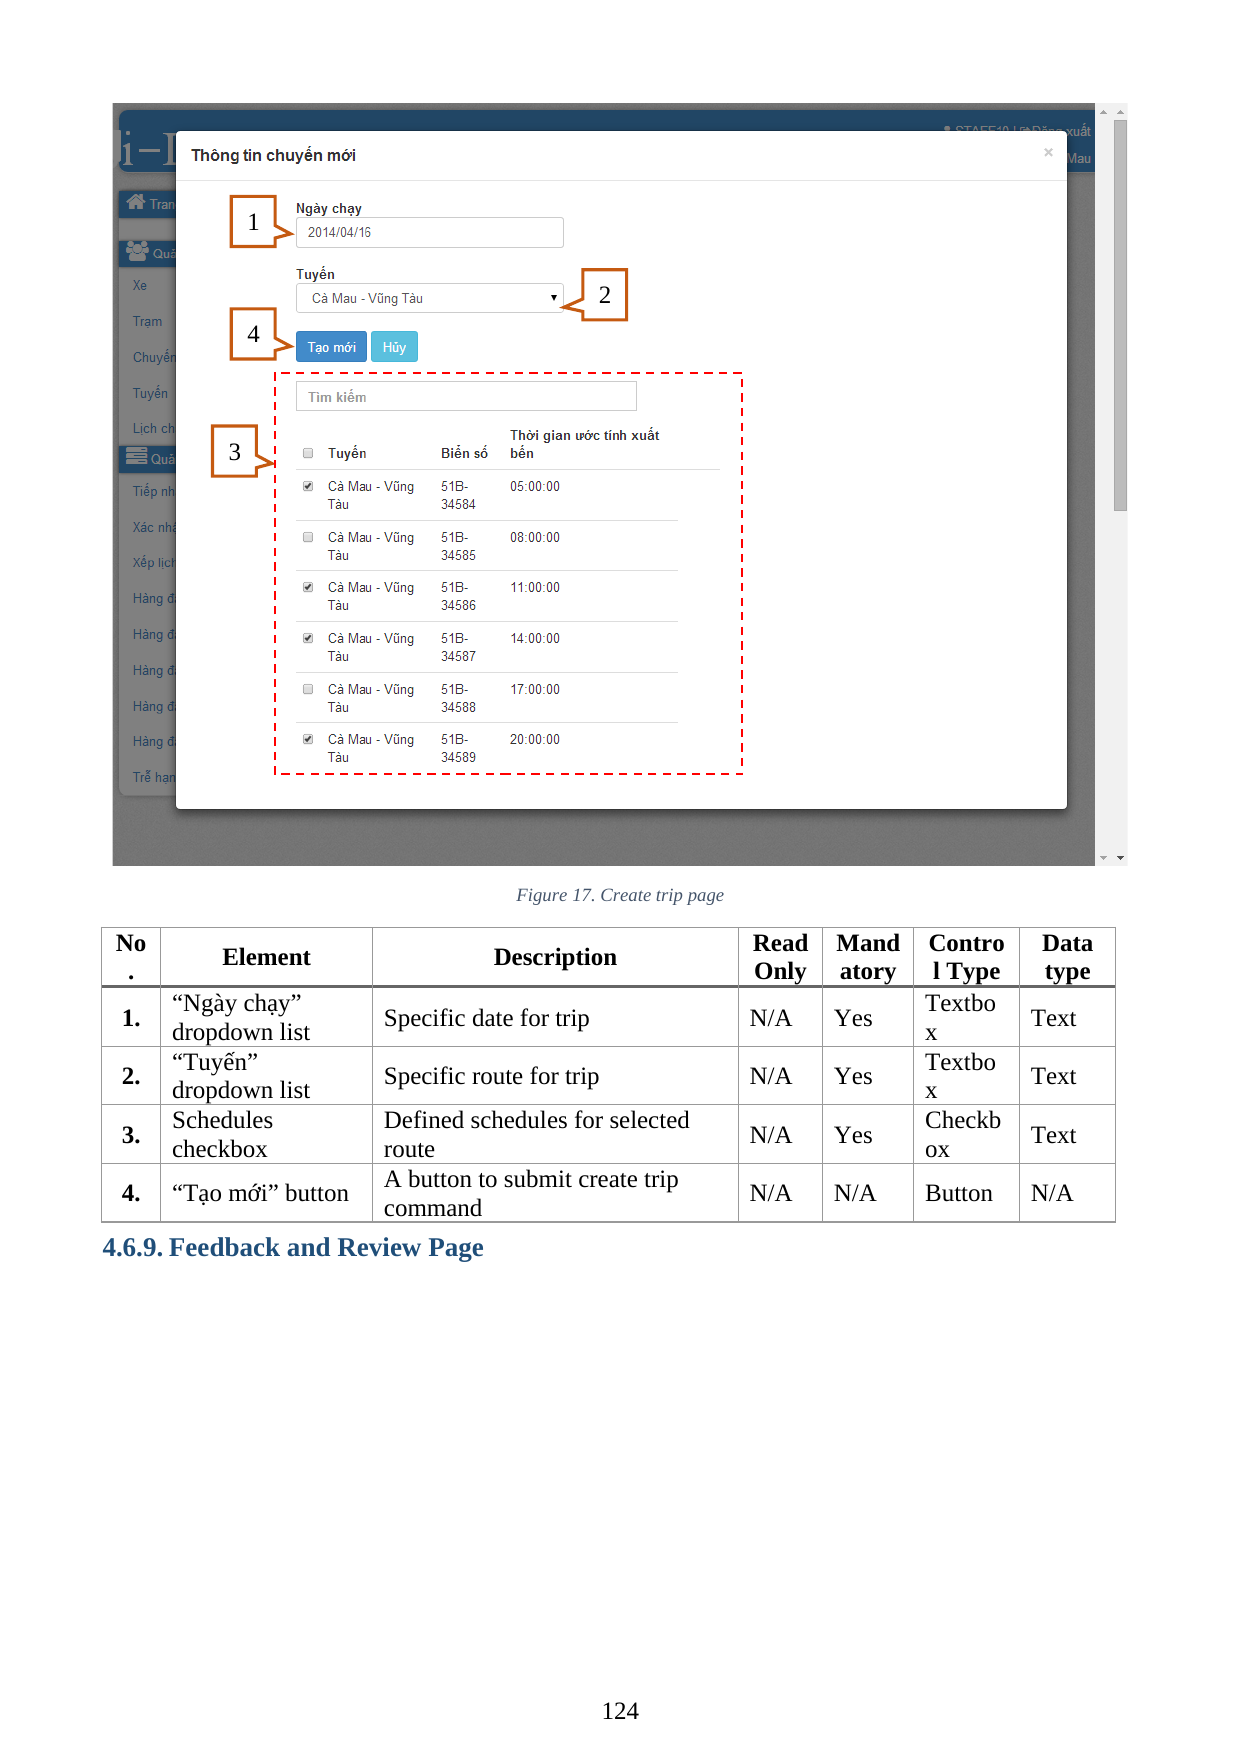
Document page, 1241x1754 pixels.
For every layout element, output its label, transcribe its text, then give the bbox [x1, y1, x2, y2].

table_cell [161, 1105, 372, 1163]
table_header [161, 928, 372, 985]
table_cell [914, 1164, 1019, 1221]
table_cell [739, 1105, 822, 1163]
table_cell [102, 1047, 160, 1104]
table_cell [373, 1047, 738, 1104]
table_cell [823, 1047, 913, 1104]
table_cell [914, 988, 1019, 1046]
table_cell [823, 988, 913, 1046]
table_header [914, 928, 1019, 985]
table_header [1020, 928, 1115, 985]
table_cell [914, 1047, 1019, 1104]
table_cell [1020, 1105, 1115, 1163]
picture [112, 103, 1128, 866]
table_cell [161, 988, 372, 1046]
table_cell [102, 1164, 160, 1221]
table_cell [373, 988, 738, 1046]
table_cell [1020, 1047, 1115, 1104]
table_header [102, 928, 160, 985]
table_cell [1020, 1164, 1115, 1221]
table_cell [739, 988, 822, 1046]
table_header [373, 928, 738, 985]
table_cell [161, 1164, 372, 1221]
text Figure 17. Create trip page [112, 884, 1128, 906]
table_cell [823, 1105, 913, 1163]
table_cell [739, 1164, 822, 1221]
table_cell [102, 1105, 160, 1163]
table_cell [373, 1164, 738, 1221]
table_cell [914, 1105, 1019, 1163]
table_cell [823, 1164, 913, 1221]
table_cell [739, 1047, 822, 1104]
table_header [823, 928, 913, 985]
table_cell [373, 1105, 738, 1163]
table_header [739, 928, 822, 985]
subtitle Feedback and Review Page [163, 1231, 1128, 1262]
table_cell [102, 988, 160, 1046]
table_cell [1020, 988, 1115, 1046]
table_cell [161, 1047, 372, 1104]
